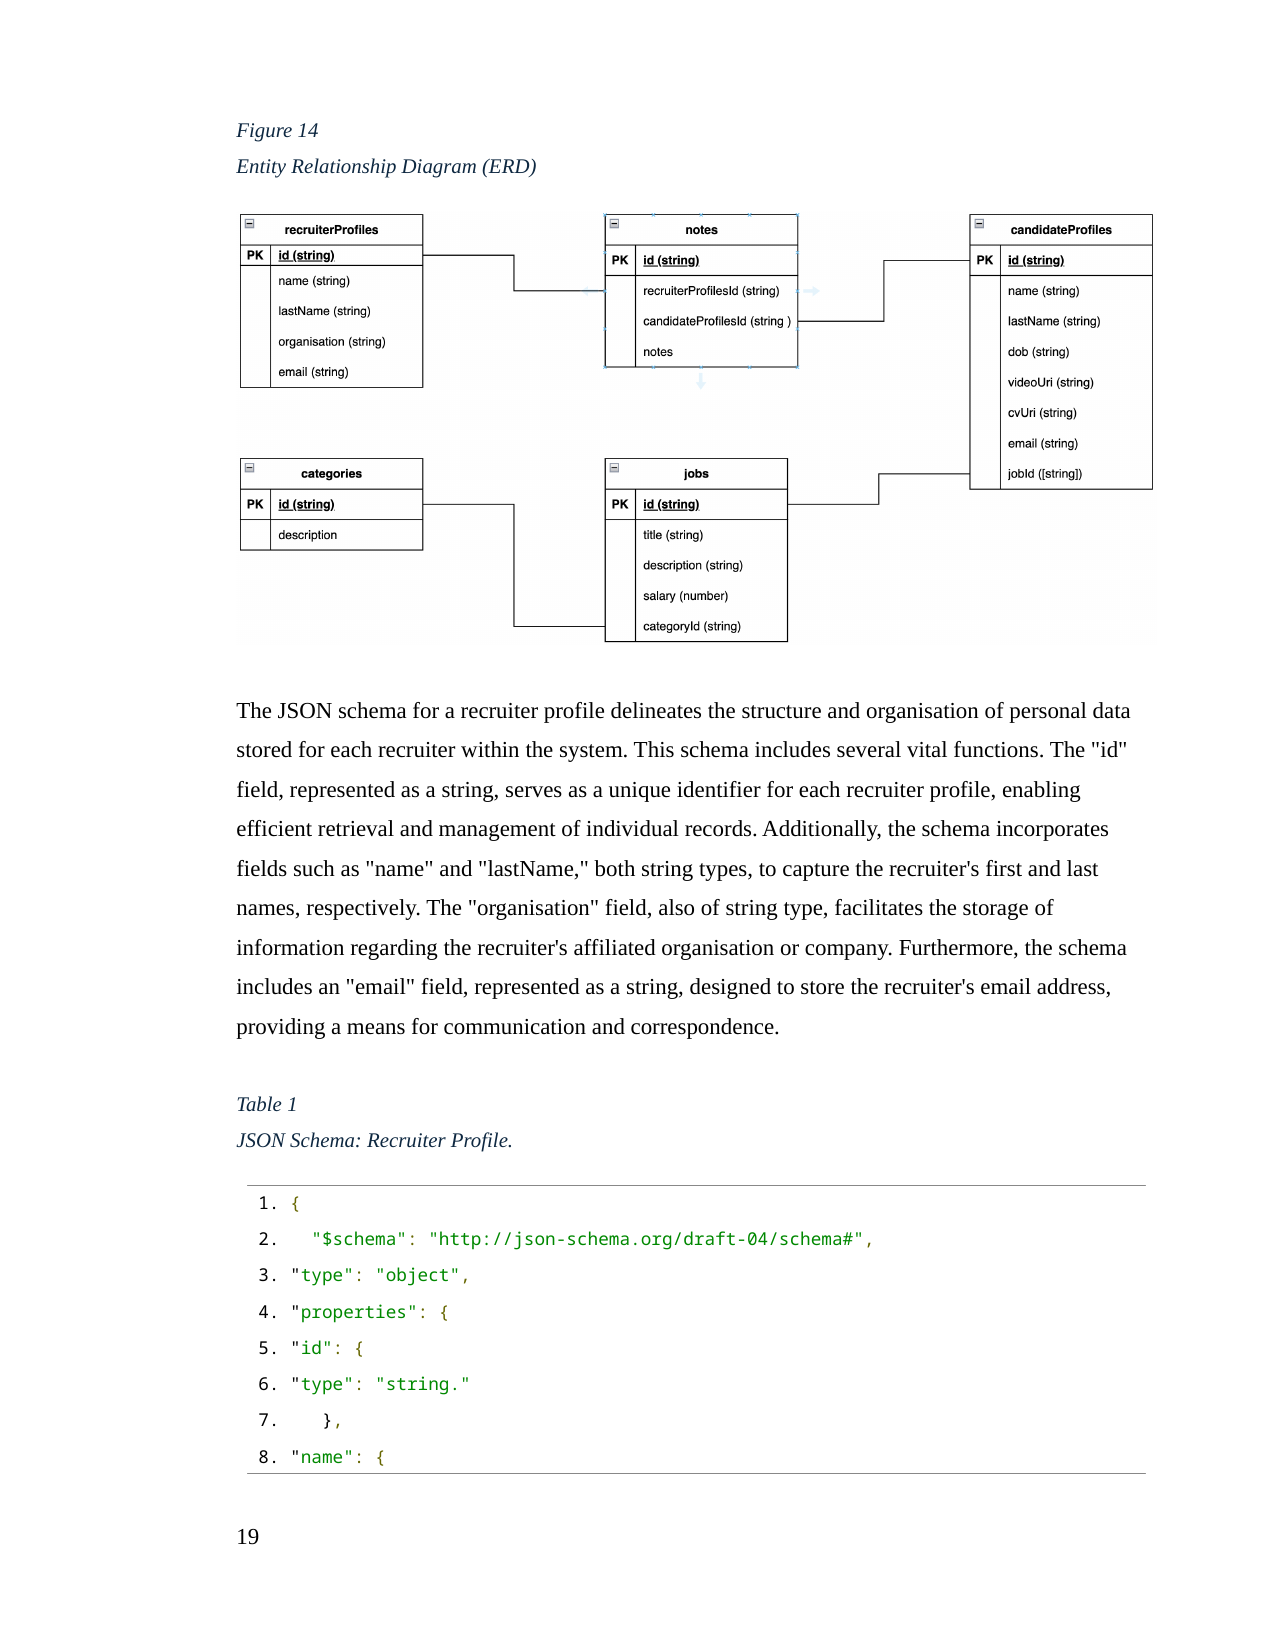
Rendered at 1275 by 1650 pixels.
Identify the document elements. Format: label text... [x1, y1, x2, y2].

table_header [236, 1185, 1157, 1488]
text The JSON schema for a recruiter profile delineates the structure and organisation of personal data stored for each recruiter within the system. This schema includes several vital functions. The "id" field, represented as a string, serves as a unique identifier for each recruiter profile, enabling efficient retrieval and management of individual records. Additionally, the schema incorporates fields such as "name" and "lastName," both string types, to capture the recruiter's first and last names, respectively. The "organisation" field, also of string type, facilitates the storage of information regarding the recruiter's affiliated organisation or company. Furthermore, the schema includes an "email" field, represented as a string, designed to store the recruiter's email address, providing a means for communication and correspondence. [236, 697, 1157, 1039]
text Figure 14 Entity Relationship Diagram (ERD) [236, 118, 1157, 178]
picture [236, 211, 1157, 645]
text Table 1 JSON Schema: Recruiter Profile. [236, 1092, 1157, 1152]
